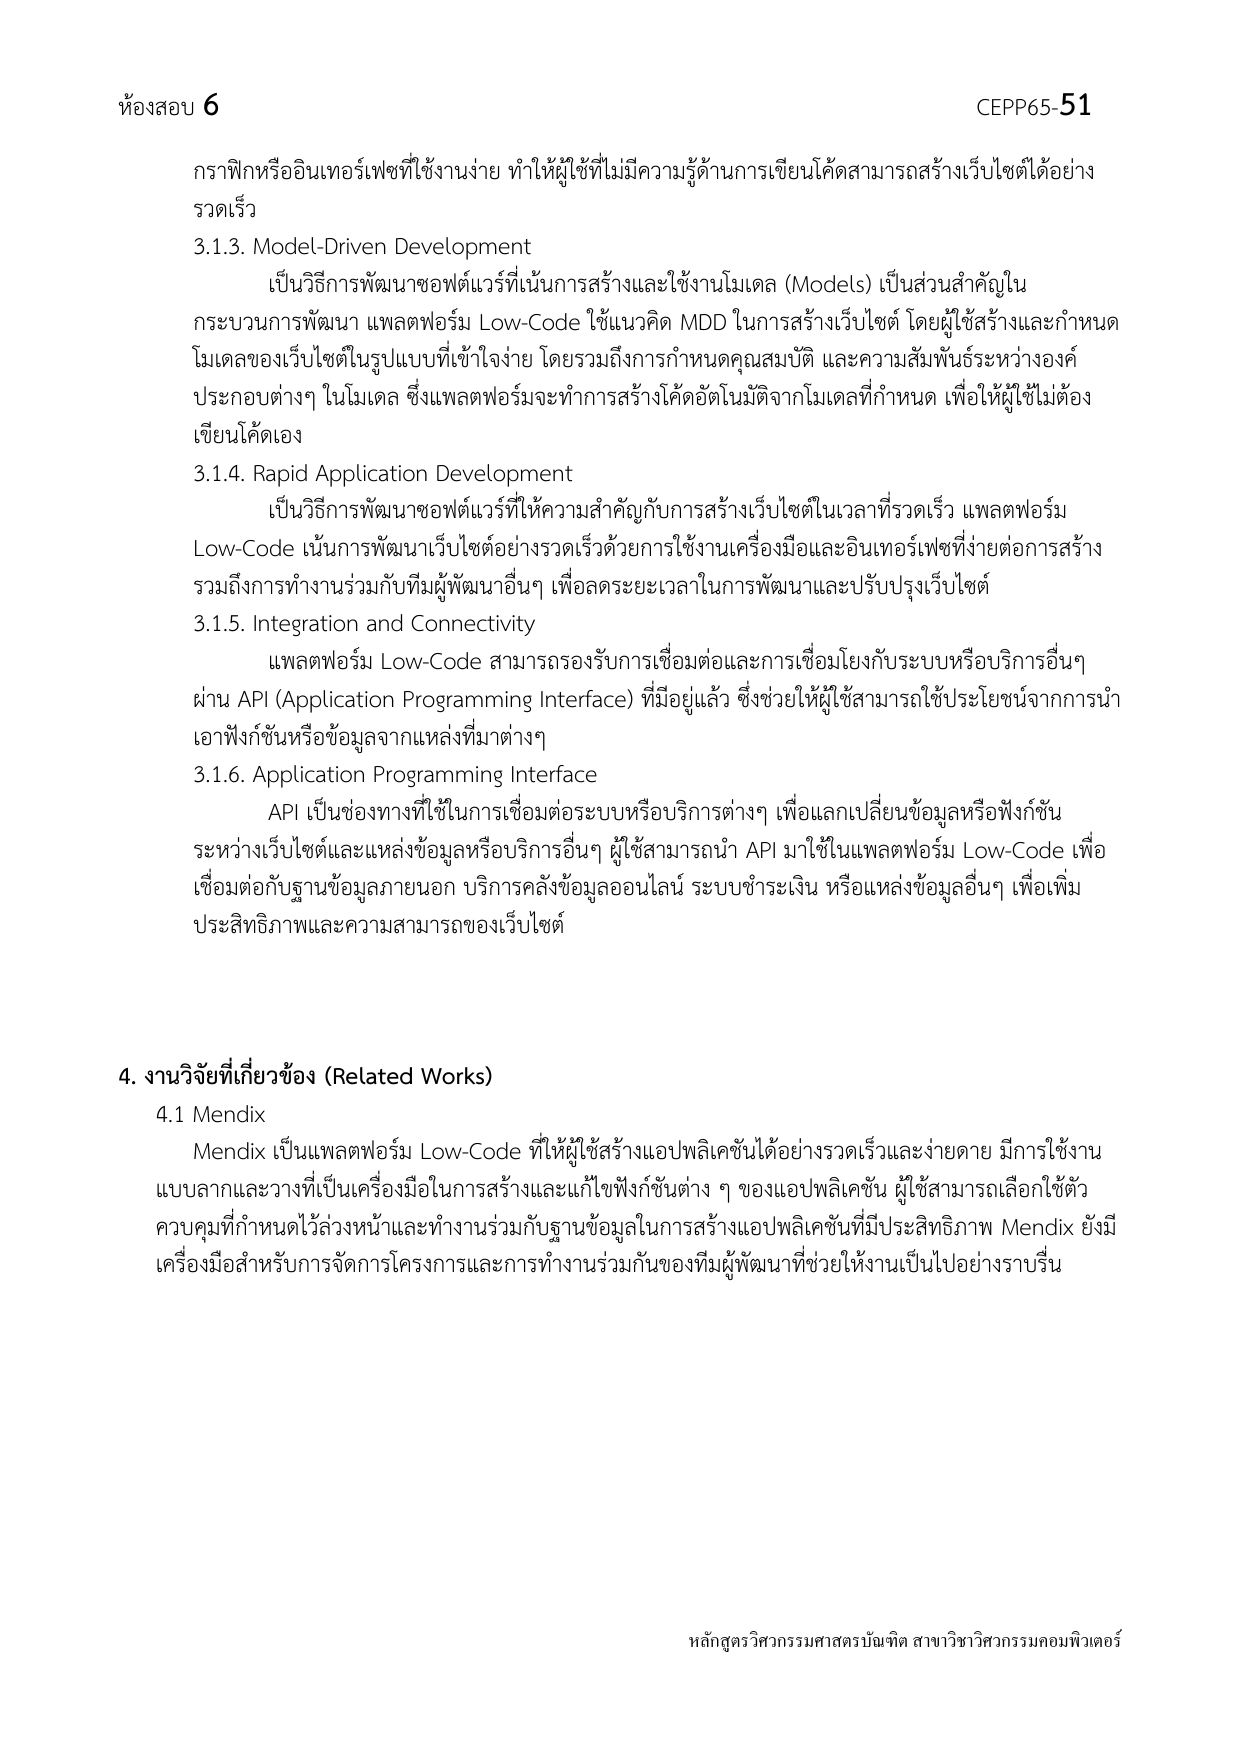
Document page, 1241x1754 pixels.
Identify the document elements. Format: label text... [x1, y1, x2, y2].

list แพลตฟอร์ม Low-Code สามารถรองรับการเชื่อมต่อและการเชื่อมโยงกับระบบหรือบริการอื่นๆ ผ่าน API (Application Programming Interface) ที่มีอยู่แล้ว ซึ่งช่วยให้ผู้ใช้สามารถใช้ประโยชน์จากการนำเอาฟังก์ชันหรือข้อมูลจากแหล่งที่มาต่างๆ [193, 640, 1122, 753]
list Application Programming Interface [193, 753, 1122, 791]
text งานวิจัยที่เกี่ยวข้อง (Related Works) [118, 1055, 1122, 1093]
list Model-Driven Development [193, 225, 1122, 263]
list Rapid Application Development [193, 452, 1122, 489]
list เป็นวิธีการพัฒนาซอฟต์แวร์ที่เน้นการสร้างและใช้งานโมเดล (Models) เป็นส่วนสำคัญในกระบวนการพัฒนา แพลตฟอร์ม Low-Code ใช้แนวคิด MDD ในการสร้างเว็บไซต์ โดยผู้ใช้สร้างและกำหนดโมเดลของเว็บไซต์ในรูปแบบที่เข้าใจง่าย โดยรวมถึงการกำหนดคุณสมบัติ และความสัมพันธ์ระหว่างองค์ประกอบต่างๆ ในโมเดล ซึ่งแพลตฟอร์มจะทำการสร้างโค้ดอัตโนมัติจากโมเดลที่กำหนด เพื่อให้ผู้ใช้ไม่ต้องเขียนโค้ดเอง [193, 263, 1122, 452]
list API เป็นช่องทางที่ใช้ในการเชื่อมต่อระบบหรือบริการต่างๆ เพื่อแลกเปลี่ยนข้อมูลหรือฟังก์ชันระหว่างเว็บไซต์และแหล่งข้อมูลหรือบริการอื่นๆ ผู้ใช้สามารถนำ API มาใช้ในแพลตฟอร์ม Low-Code เพื่อเชื่อมต่อกับฐานข้อมูลภายนอก บริการคลังข้อมูลออนไลน์ ระบบชำระเงิน หรือแหล่งข้อมูลอื่นๆ เพื่อเพิ่มประสิทธิภาพและความสามารถของเว็บไซต์ [193, 791, 1122, 942]
list เป็นวิธีการพัฒนาซอฟต์แวร์ที่ให้ความสำคัญกับการสร้างเว็บไซต์ในเวลาที่รวดเร็ว แพลตฟอร์ม Low-Code เน้นการพัฒนาเว็บไซต์อย่างรวดเร็วด้วยการใช้งานเครื่องมือและอินเทอร์เฟซที่ง่ายต่อการสร้าง รวมถึงการทำงานร่วมกับทีมผู้พัฒนาอื่นๆ เพื่อลดระยะเวลาในการพัฒนาและปรับปรุงเว็บไซต์ [193, 489, 1122, 602]
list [193, 150, 1122, 225]
text Mendix [156, 1093, 1122, 1130]
text Mendix เป็นแพลตฟอร์ม Low-Code ที่ให้ผู้ใช้สร้างแอปพลิเคชันได้อย่างรวดเร็วและง่ายดาย มีการใช้งานแบบลากและวางที่เป็นเครื่องมือในการสร้างและแก้ไขฟังก์ชันต่าง ๆ ของแอปพลิเคชัน ผู้ใช้สามารถเลือกใช้ตัวควบคุมที่กำหนดไว้ล่วงหน้าและทำงานร่วมกับฐานข้อมูลในการสร้างแอปพลิเคชันที่มีประสิทธิภาพ Mendix ยังมีเครื่องมือสำหรับการจัดการโครงการและการทำงานร่วมกันของทีมผู้พัฒนาที่ช่วยให้งานเป็นไปอย่างราบรื่น [156, 1130, 1122, 1281]
list Integration and Connectivity [193, 602, 1122, 640]
